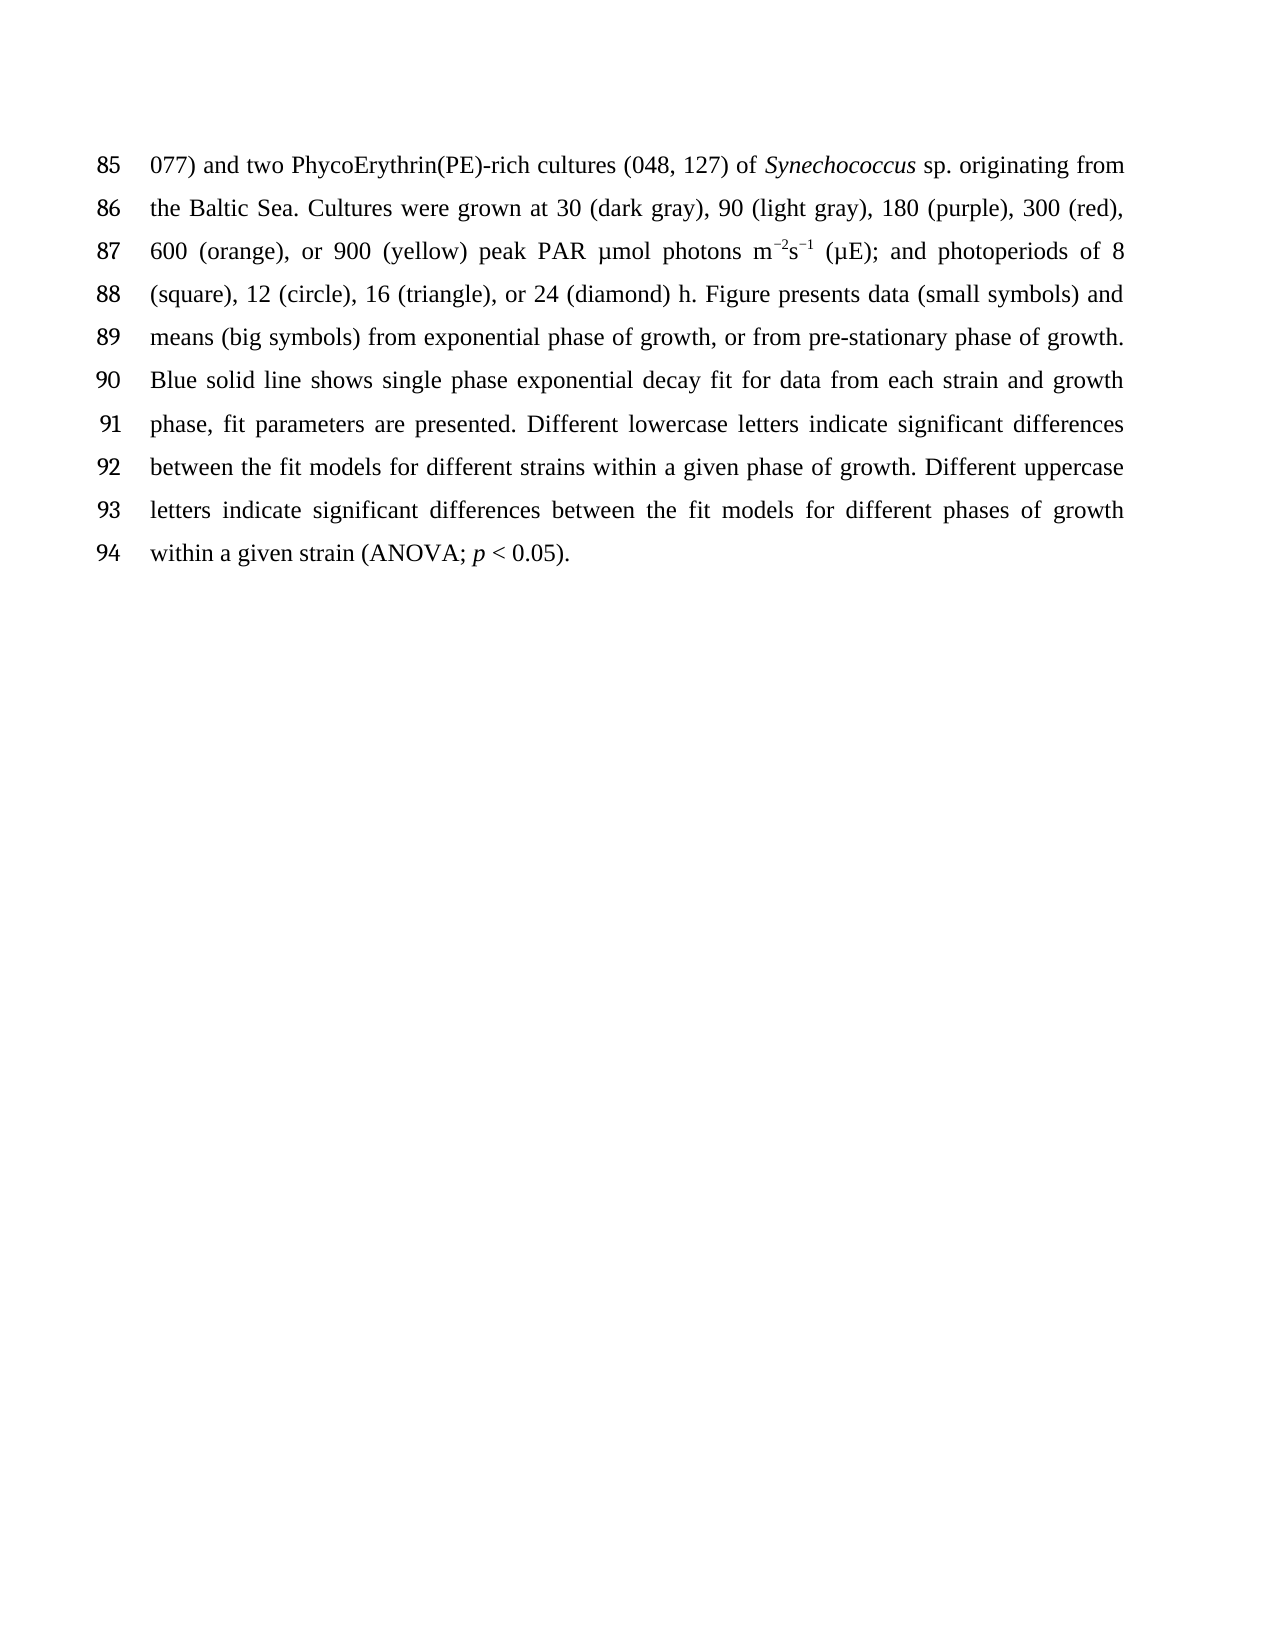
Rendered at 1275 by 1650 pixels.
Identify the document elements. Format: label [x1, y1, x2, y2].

text [150, 150, 1125, 567]
